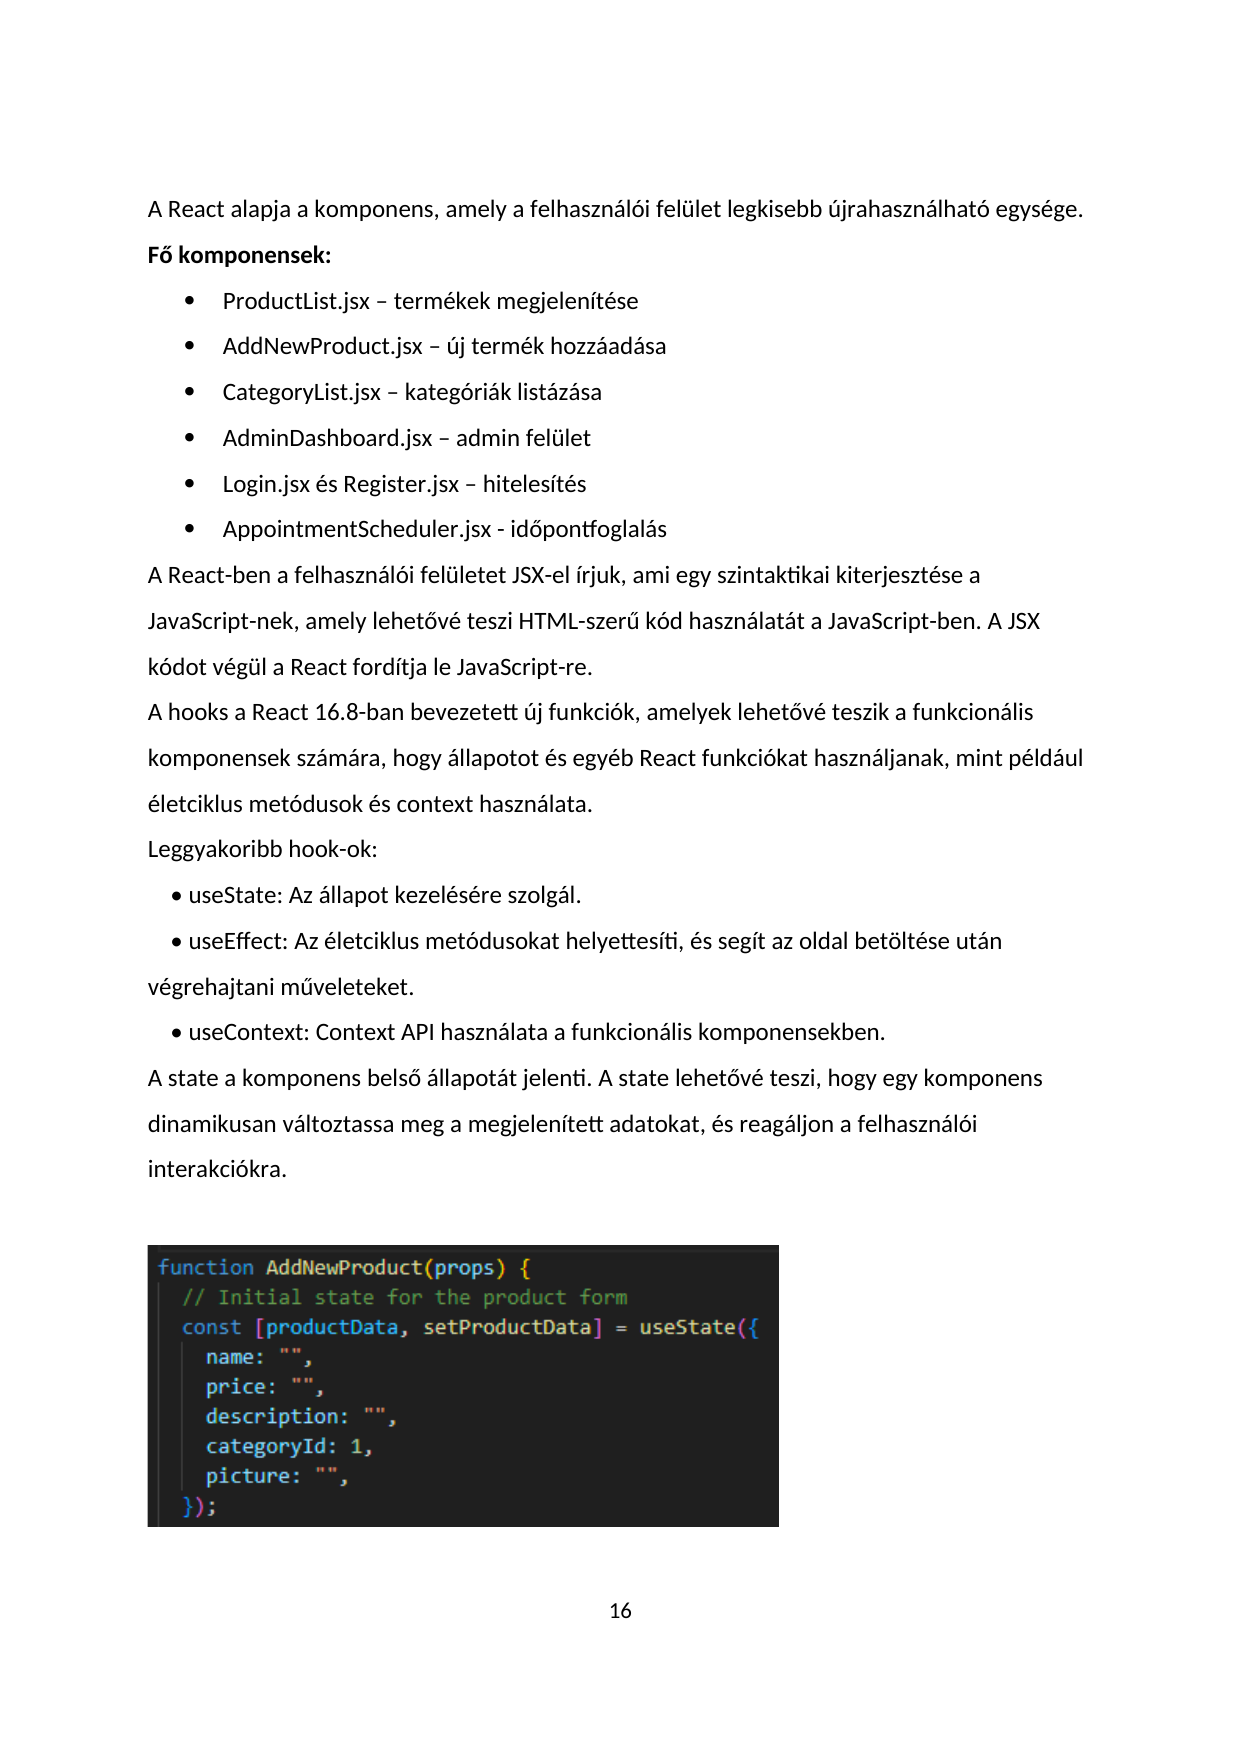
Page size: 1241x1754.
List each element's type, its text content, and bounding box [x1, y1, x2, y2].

list Login.jsx és Register.jsx – hitelesítés [185, 468, 1093, 498]
text • useEffect: Az életciklus metódusokat helyettesíti, és segít az oldal betöltése után végrehajtani műveleteket. [148, 925, 1093, 1001]
text A React alapja a komponens, amely a felhasználói felület legkisebb újrahasználható egysége. [148, 148, 1093, 224]
list AdminDashboard.jsx – admin felület [185, 422, 1093, 452]
list AppointmentScheduler.jsx - időpontfoglalás [185, 513, 1093, 544]
text • useState: Az állapot kezelésére szolgál. [148, 879, 1093, 910]
text A React-ben a felhasználói felületet JSX-el írjuk, ami egy szintaktikai kiterjesztése a JavaScript-nek, amely lehetővé teszi HTML-szerű kód használatát a JavaScript-ben. A JSX kódot végül a React fordítja le JavaScript-re. [148, 559, 1093, 681]
picture [147, 1245, 779, 1527]
list CategoryList.jsx – kategóriák listázása [185, 376, 1093, 407]
text A hooks a React 16.8-ban bevezetett új funkciók, amelyek lehetővé teszik a funkcionális komponensek számára, hogy állapotot és egyéb React funkciókat használjanak, mint például életciklus metódusok és context használata. Leggyakoribb hook-ok: [148, 696, 1093, 864]
list AddNewProduct.jsx – új termék hozzáadása [185, 331, 1093, 361]
text Fő komponensek: [148, 239, 1093, 269]
list ProductList.jsx – termékek megjelenítése [185, 285, 1093, 315]
text • useContext: Context API használata a funkcionális komponensekben. A state a komponens belső állapotát jelenti. A state lehetővé teszi, hogy egy komponens dinamikusan változtassa meg a megjelenített adatokat, és reagáljon a felhasználói interakciókra. [148, 1016, 1093, 1184]
